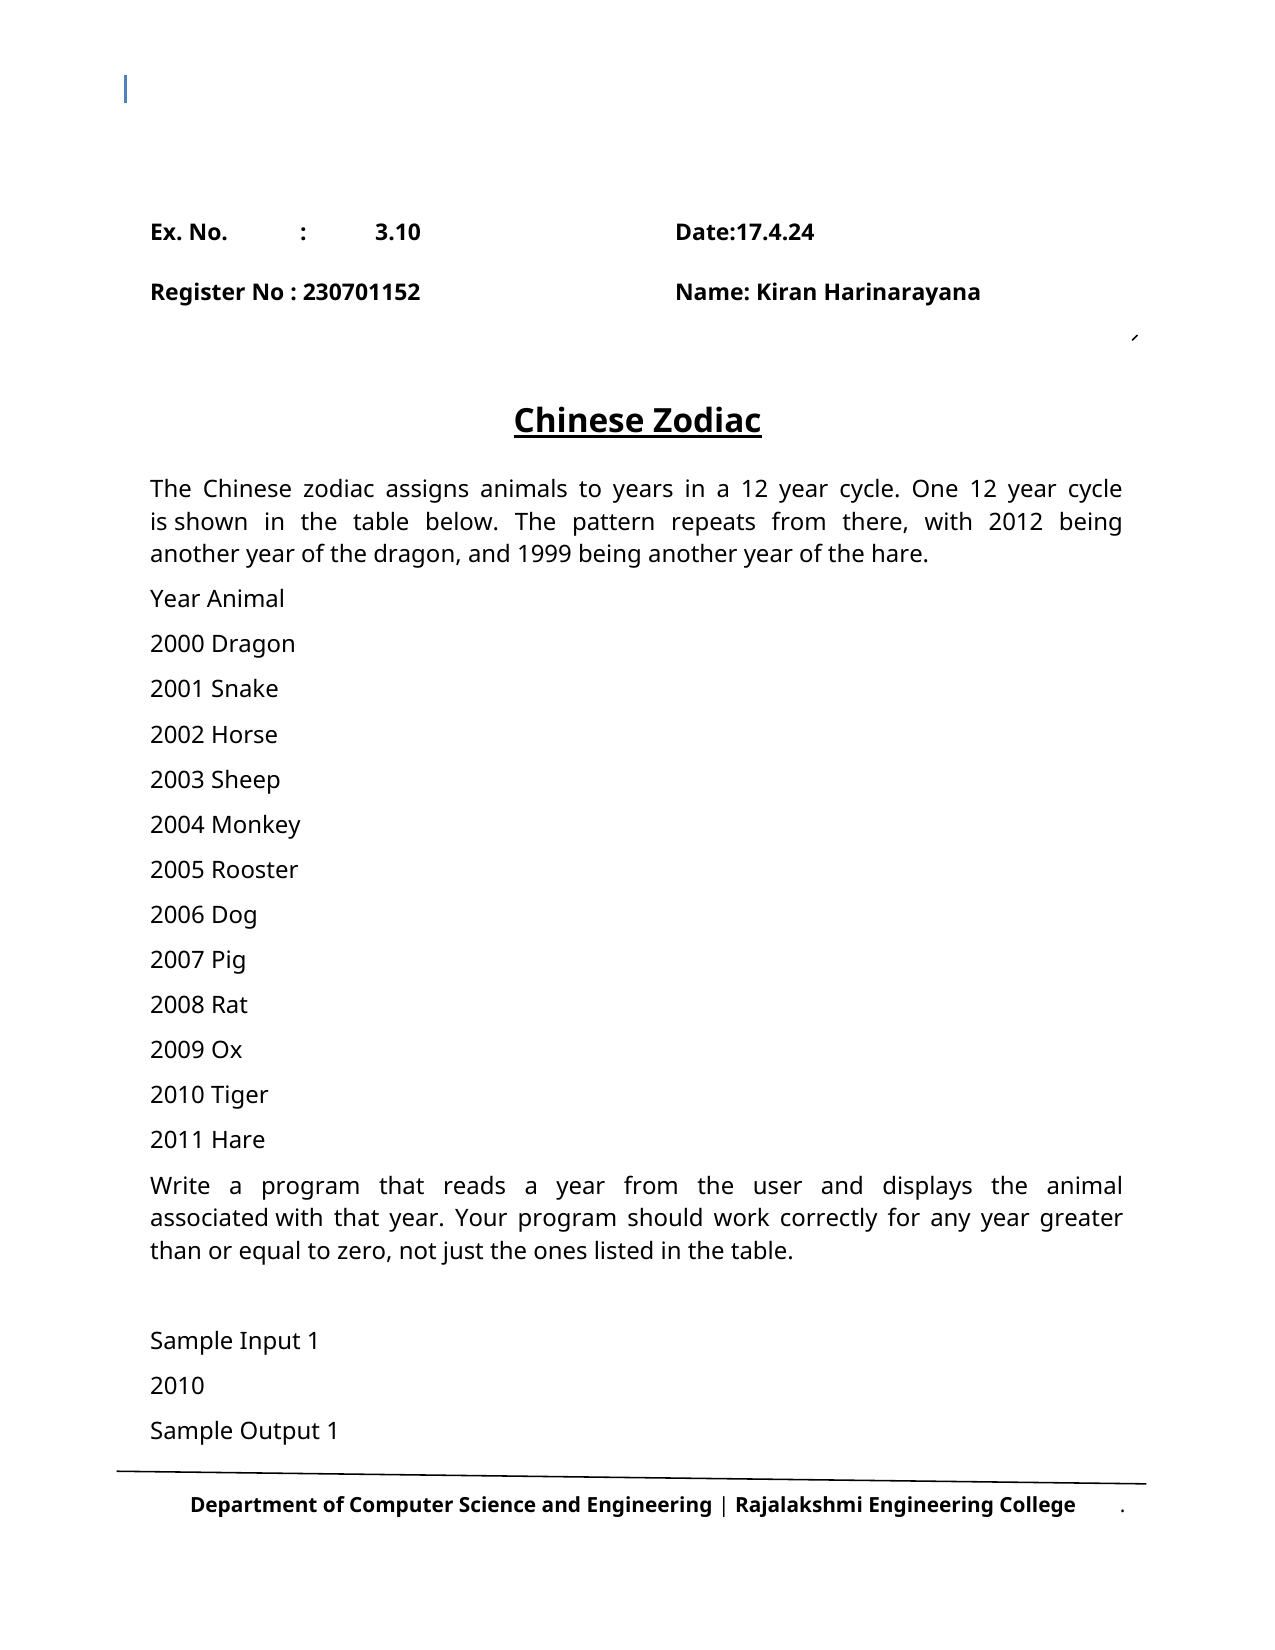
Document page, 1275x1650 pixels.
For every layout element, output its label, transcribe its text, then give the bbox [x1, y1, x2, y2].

text 2009 Ox [150, 1033, 1125, 1066]
text 2002 Horse [150, 717, 1125, 750]
text 2008 Rat [150, 988, 1125, 1021]
text Write a program that reads a year from the user and displays the animal associated with that year. Your program should work correctly for any year greater than or equal to zero, not just the ones listed in the table. [150, 1168, 1125, 1266]
text Sample Output 1 [150, 1414, 1125, 1447]
text 2007 Pig [150, 943, 1125, 976]
text The Chinese zodiac assigns animals to years in a 12 year cycle. One 12 year cycle is shown in the table below. The pattern repeats from there, with 2012 being another year of the dragon, and 1999 being another year of the hare. [150, 472, 1125, 569]
text 2006 Dog [150, 898, 1125, 930]
text 2001 Snake [150, 672, 1125, 705]
text Register No : 230701152 Name: Kiran Harinarayana [150, 276, 1125, 308]
text Chinese Zodiac [150, 397, 1125, 443]
text 2004 Monkey [150, 808, 1125, 840]
text 2005 Rooster [150, 853, 1125, 885]
text 2003 Sheep [150, 762, 1125, 795]
text 2010 Tiger [150, 1078, 1125, 1111]
text 2000 Dragon [150, 627, 1125, 660]
text 2011 Hare [150, 1123, 1125, 1156]
text Ex. No. : 3.10 Date:17.4.24 [150, 216, 1125, 247]
text Year Animal [150, 582, 1125, 615]
text Sample Input 1 [150, 1324, 1125, 1356]
text 2010 [150, 1369, 1125, 1402]
